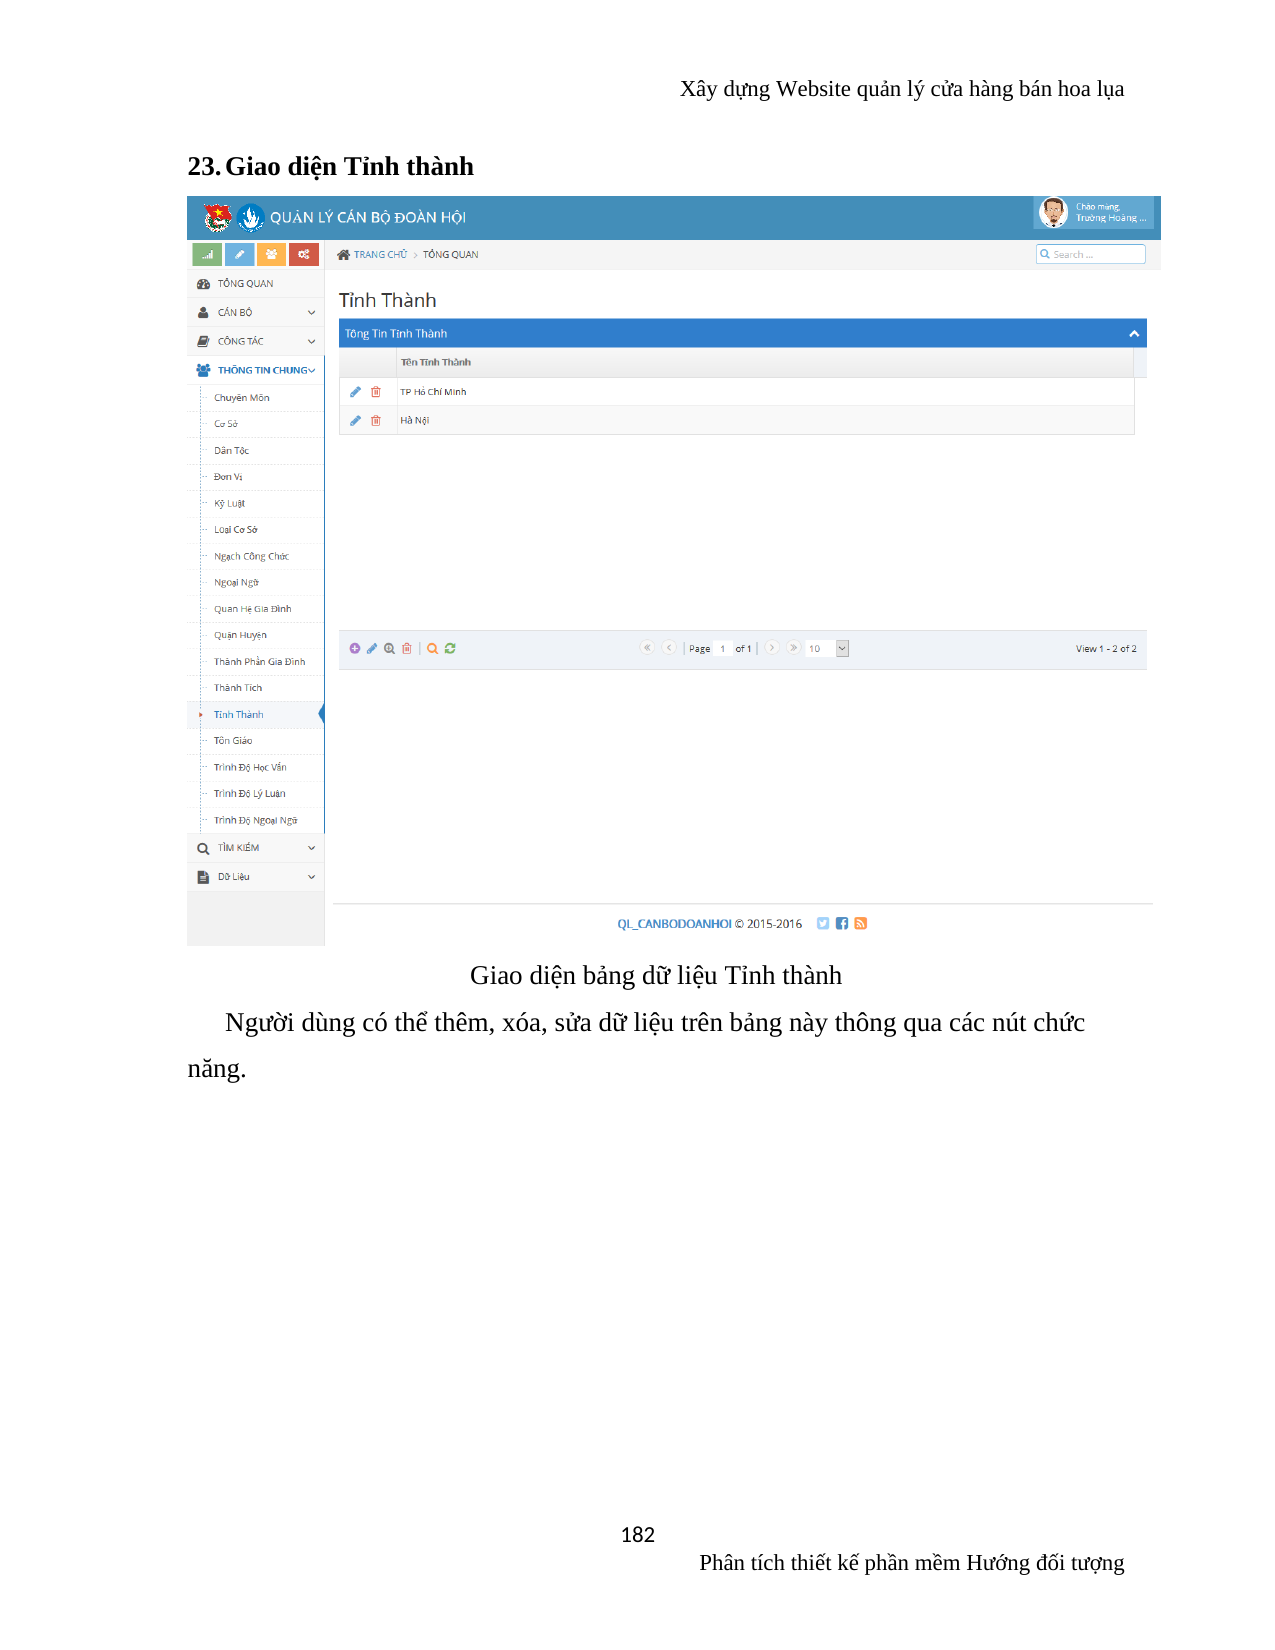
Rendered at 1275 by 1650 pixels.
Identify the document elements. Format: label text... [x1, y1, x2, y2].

list Giao diện Tỉnh thành [187, 150, 1125, 181]
picture [187, 196, 1161, 946]
list Giao diện bảng dữ liệu Tỉnh thành [187, 959, 1125, 990]
list Người dùng có thể thêm, xóa, sửa dữ liệu trên bảng này thông qua các nút chức năng. [187, 1006, 1125, 1084]
